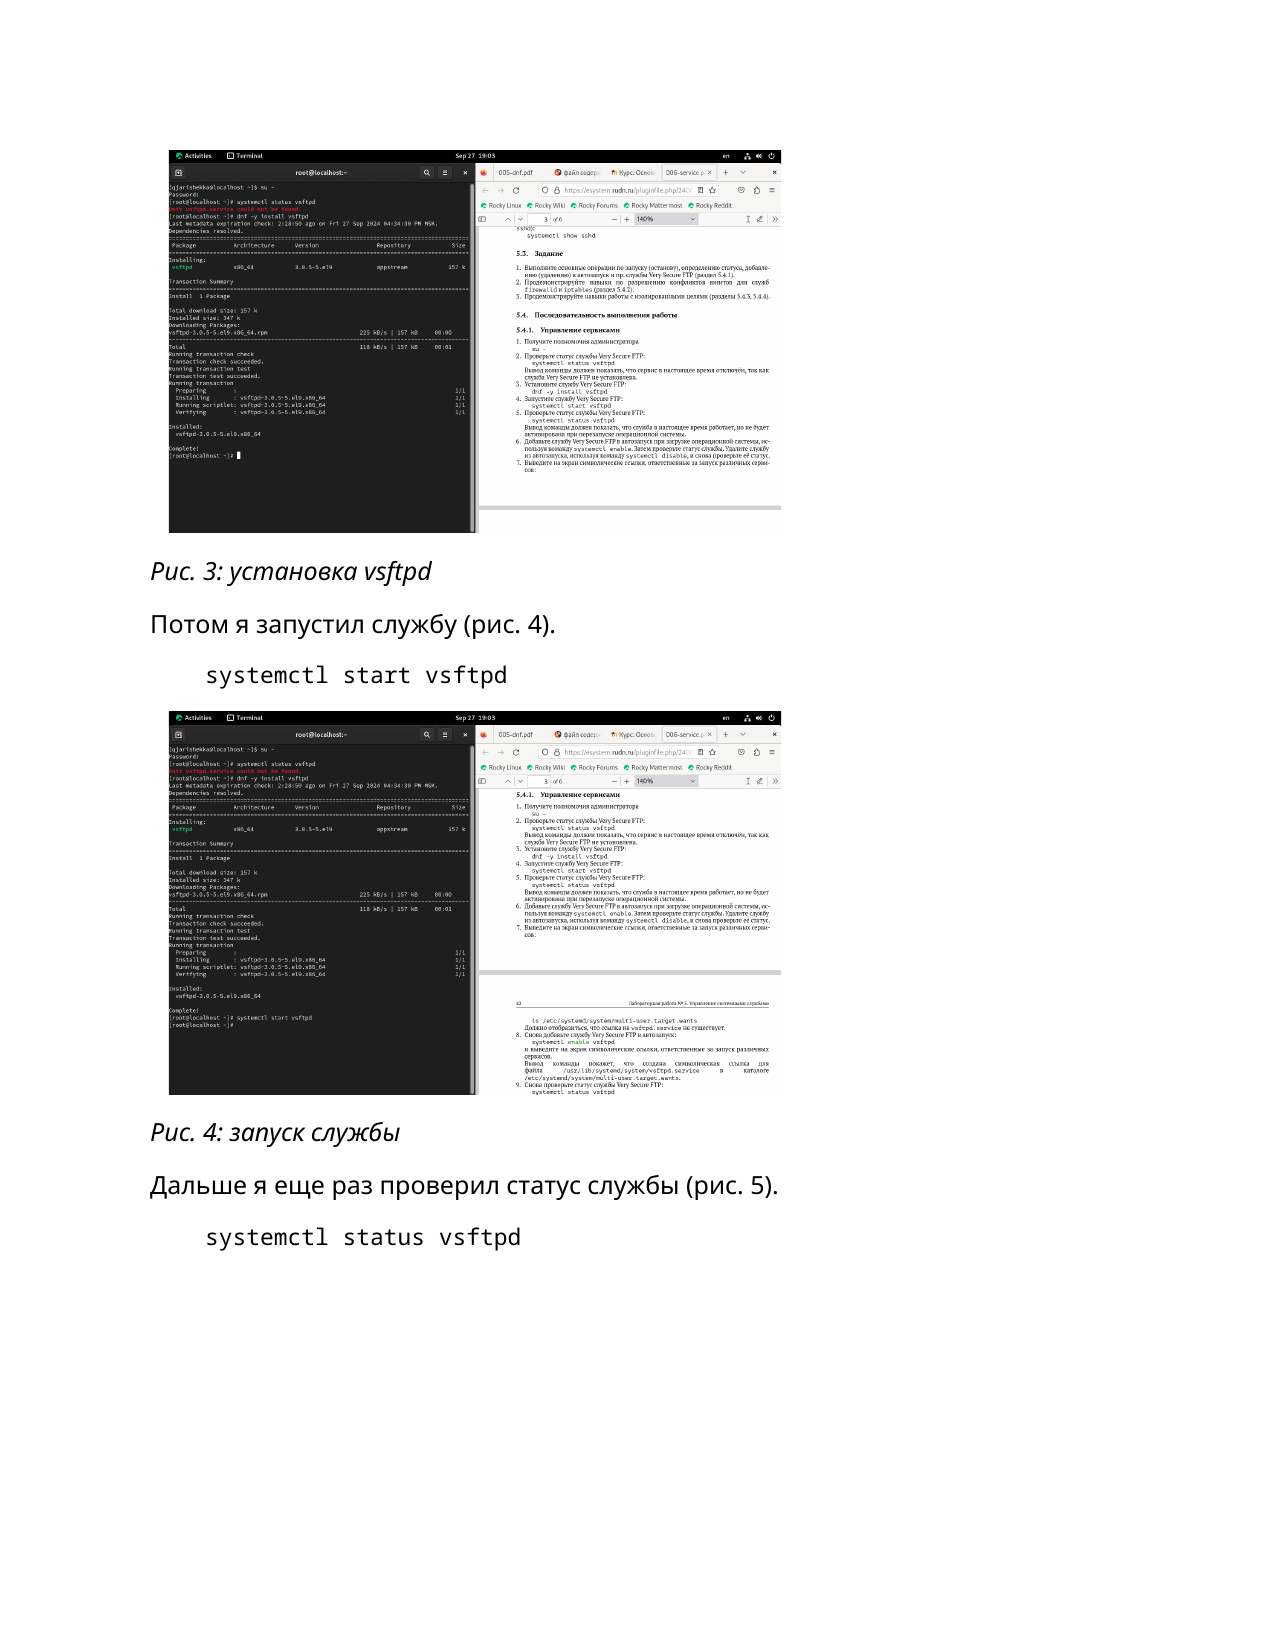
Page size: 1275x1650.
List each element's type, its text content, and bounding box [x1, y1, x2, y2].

text Рис. 3: установка vsftpd [150, 554, 1125, 588]
picture [168, 711, 782, 1095]
picture [168, 150, 782, 533]
text systemctl status vsftpd [150, 1221, 1125, 1252]
text Потом я запустил службу (рис. 4). [150, 606, 1125, 641]
text systemctl start vsftpd [150, 659, 1125, 691]
text Дальше я еще раз проверил статус службы (рис. 5). [150, 1168, 1125, 1202]
text Рис. 4: запуск службы [150, 1115, 1125, 1149]
